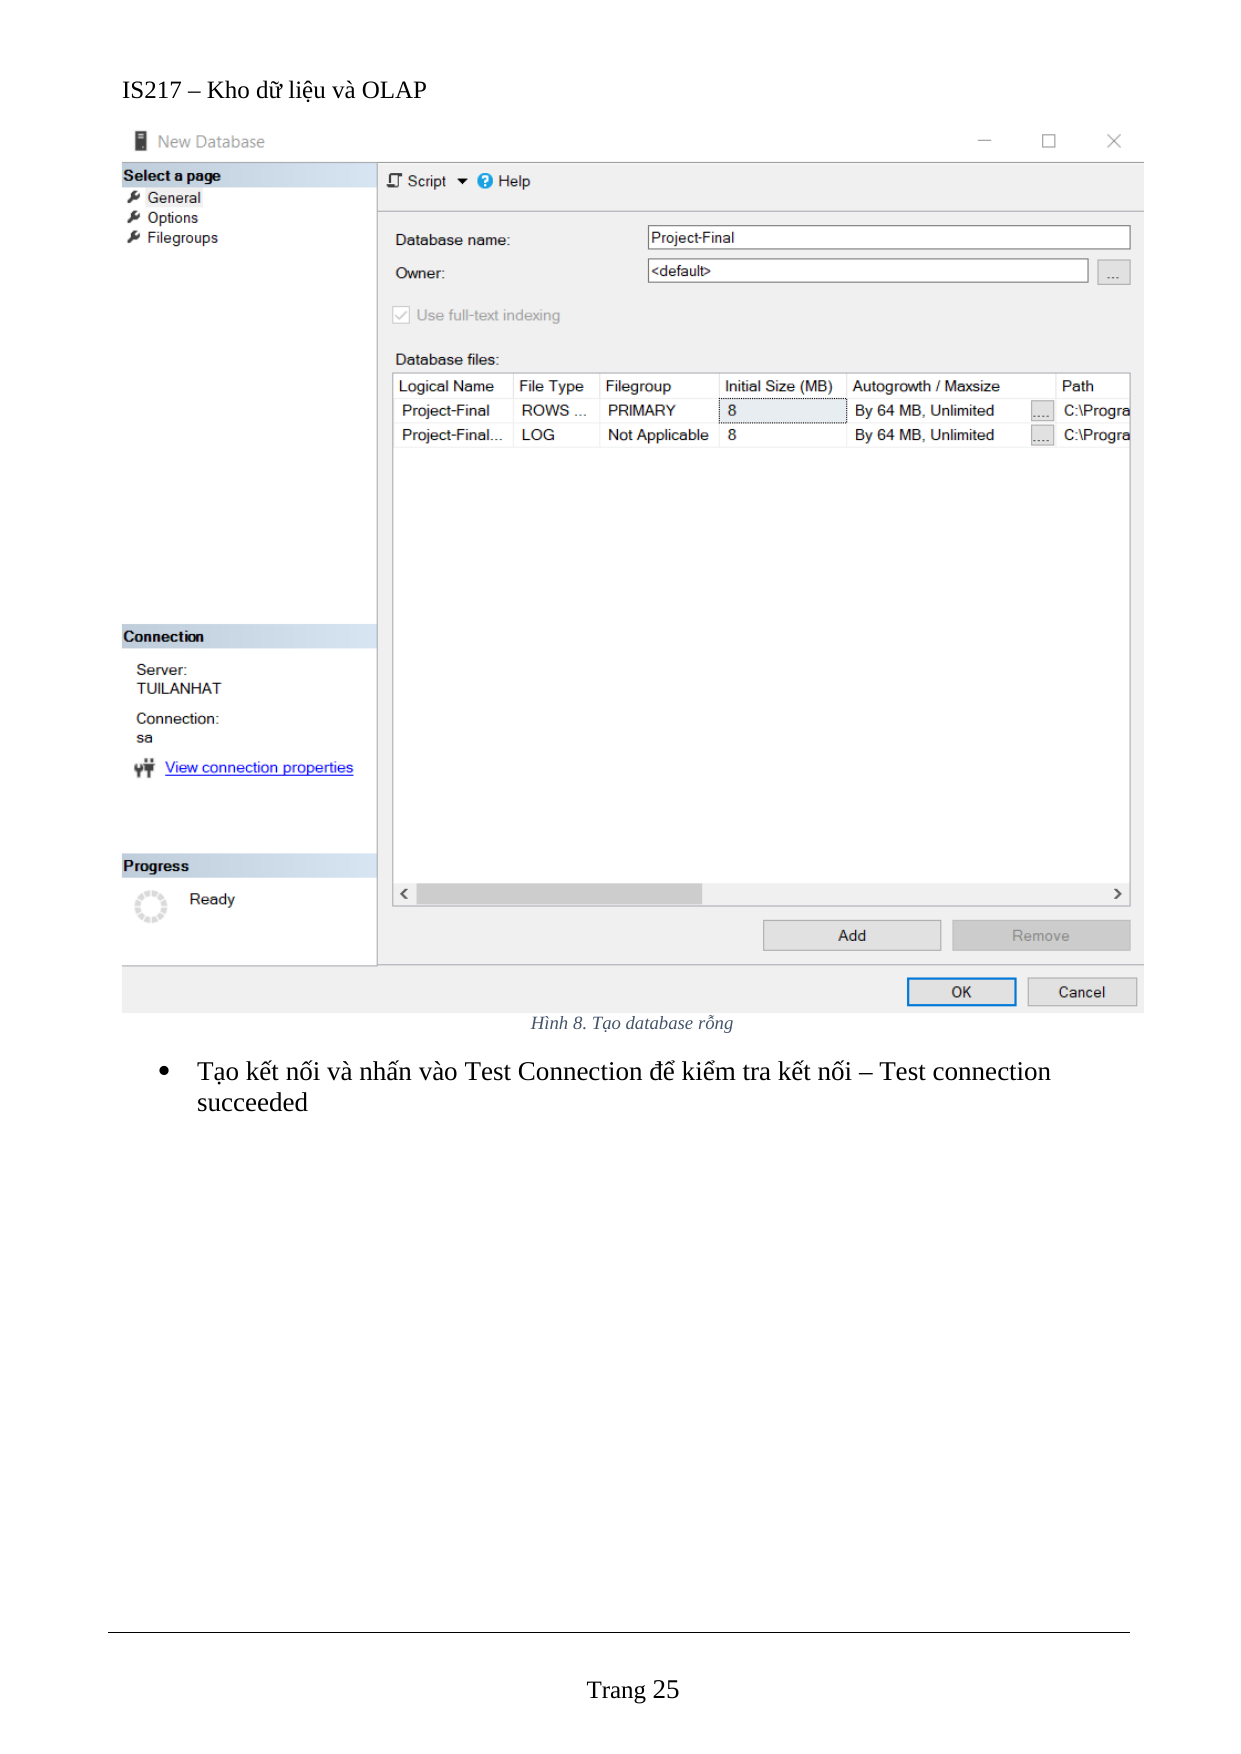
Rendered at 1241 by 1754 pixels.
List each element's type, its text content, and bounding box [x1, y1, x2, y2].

text Hình 8. Tạo database rỗng [122, 1013, 1144, 1034]
picture [121, 121, 1144, 1013]
list Tạo kết nối và nhấn vào Test Connection để kiểm tra kết nối – Test connection succeeded [159, 1054, 1144, 1117]
